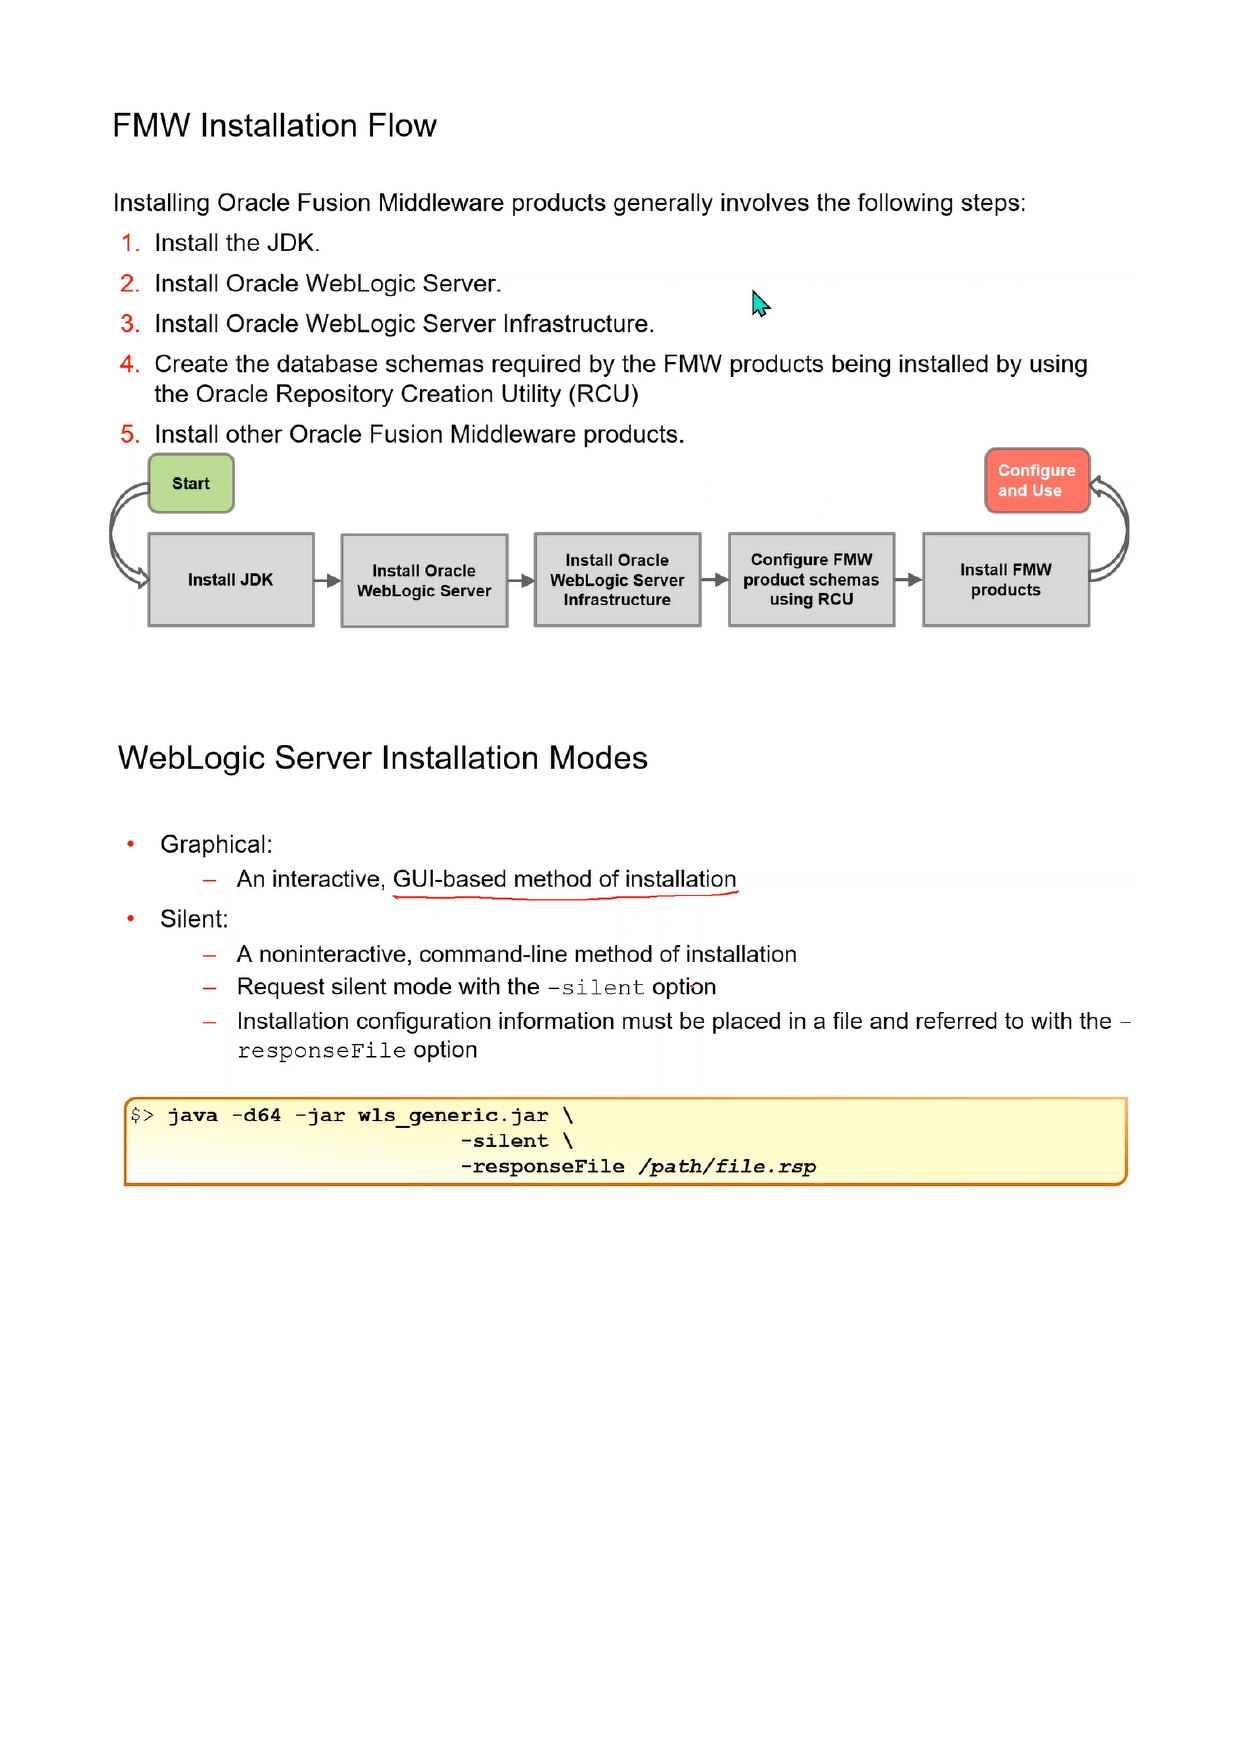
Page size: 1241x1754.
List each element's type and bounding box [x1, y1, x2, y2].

picture [106, 106, 1134, 637]
picture [106, 736, 1134, 1191]
